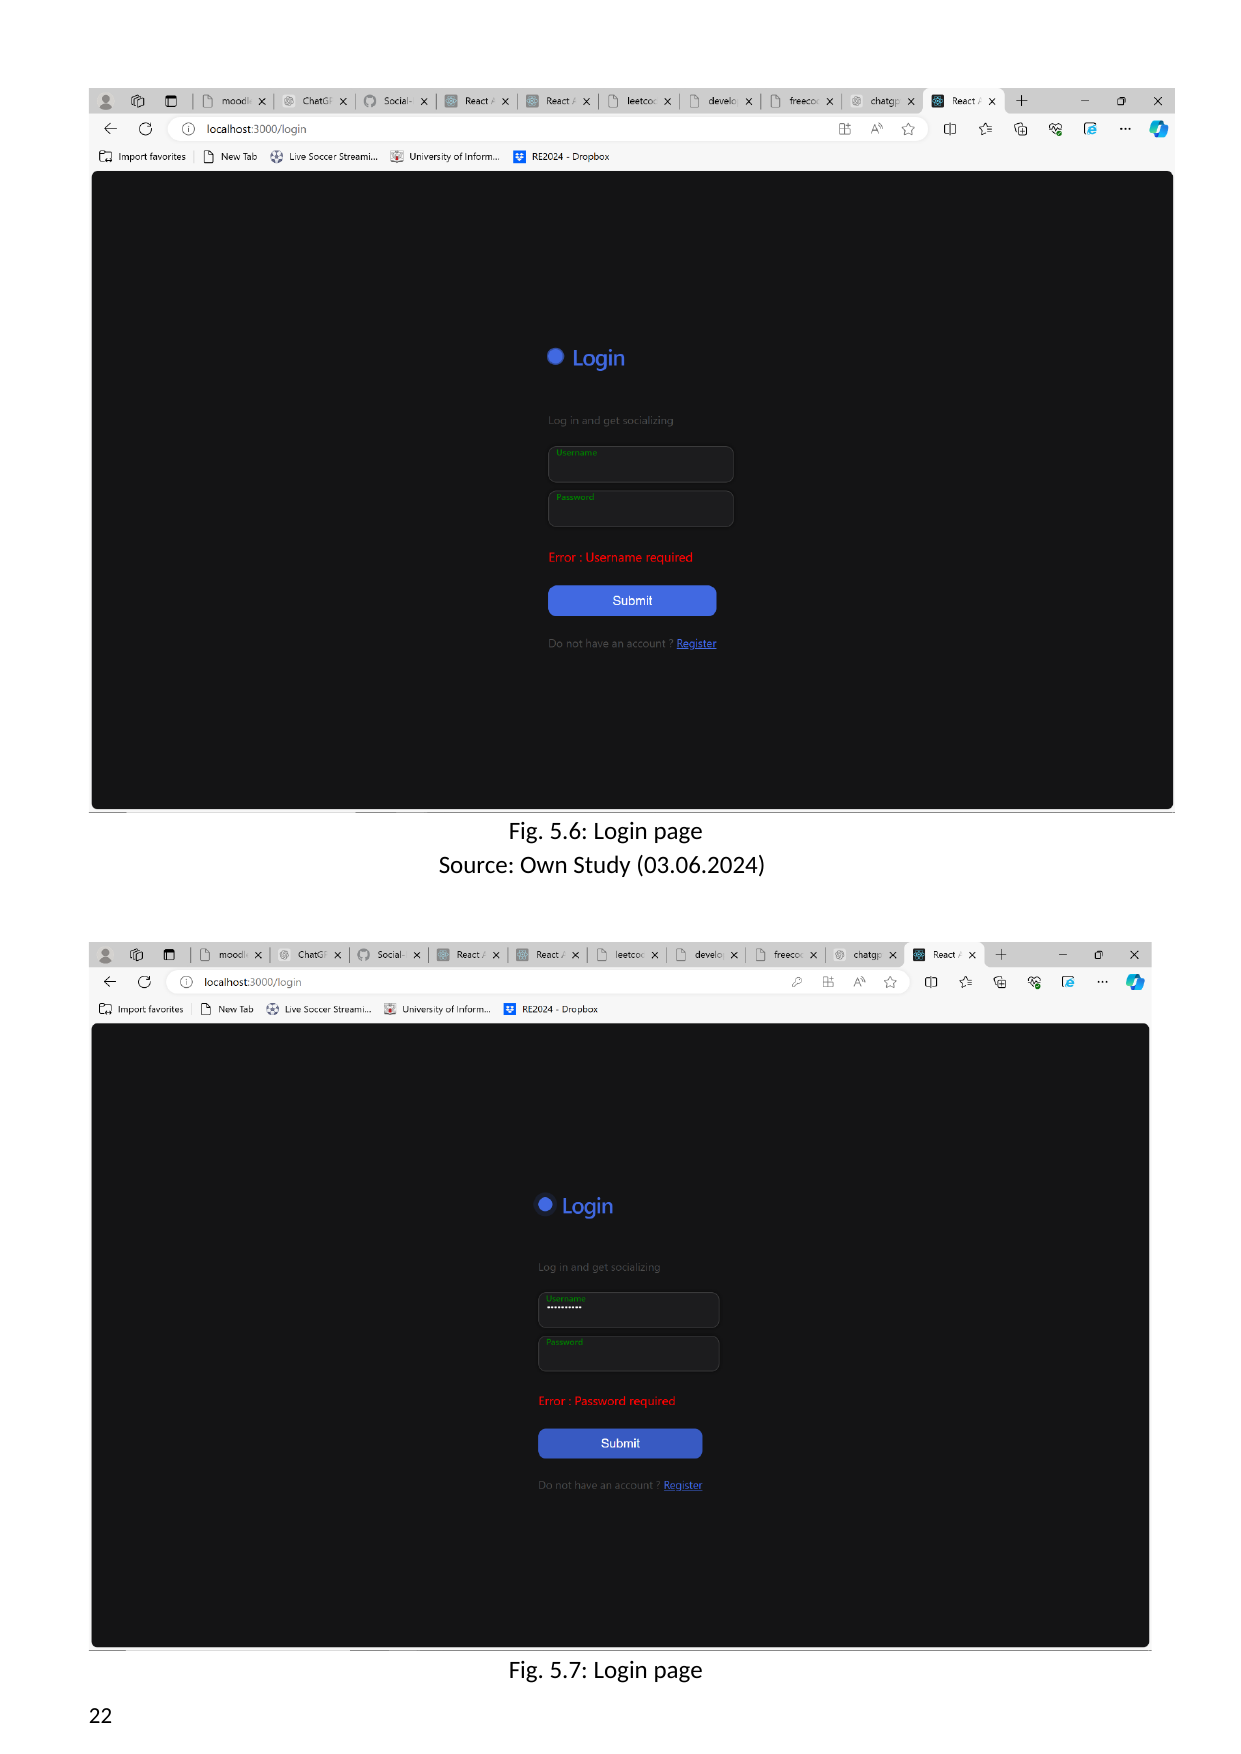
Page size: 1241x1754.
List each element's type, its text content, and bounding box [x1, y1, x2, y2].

text Fig. 5.6: Login page [78, 816, 1133, 846]
picture [88, 942, 1152, 1651]
text Source: Own Study (03.06.2024) [78, 849, 1126, 880]
text Fig. 5.7: Login page [78, 1654, 1133, 1684]
picture [88, 88, 1175, 813]
